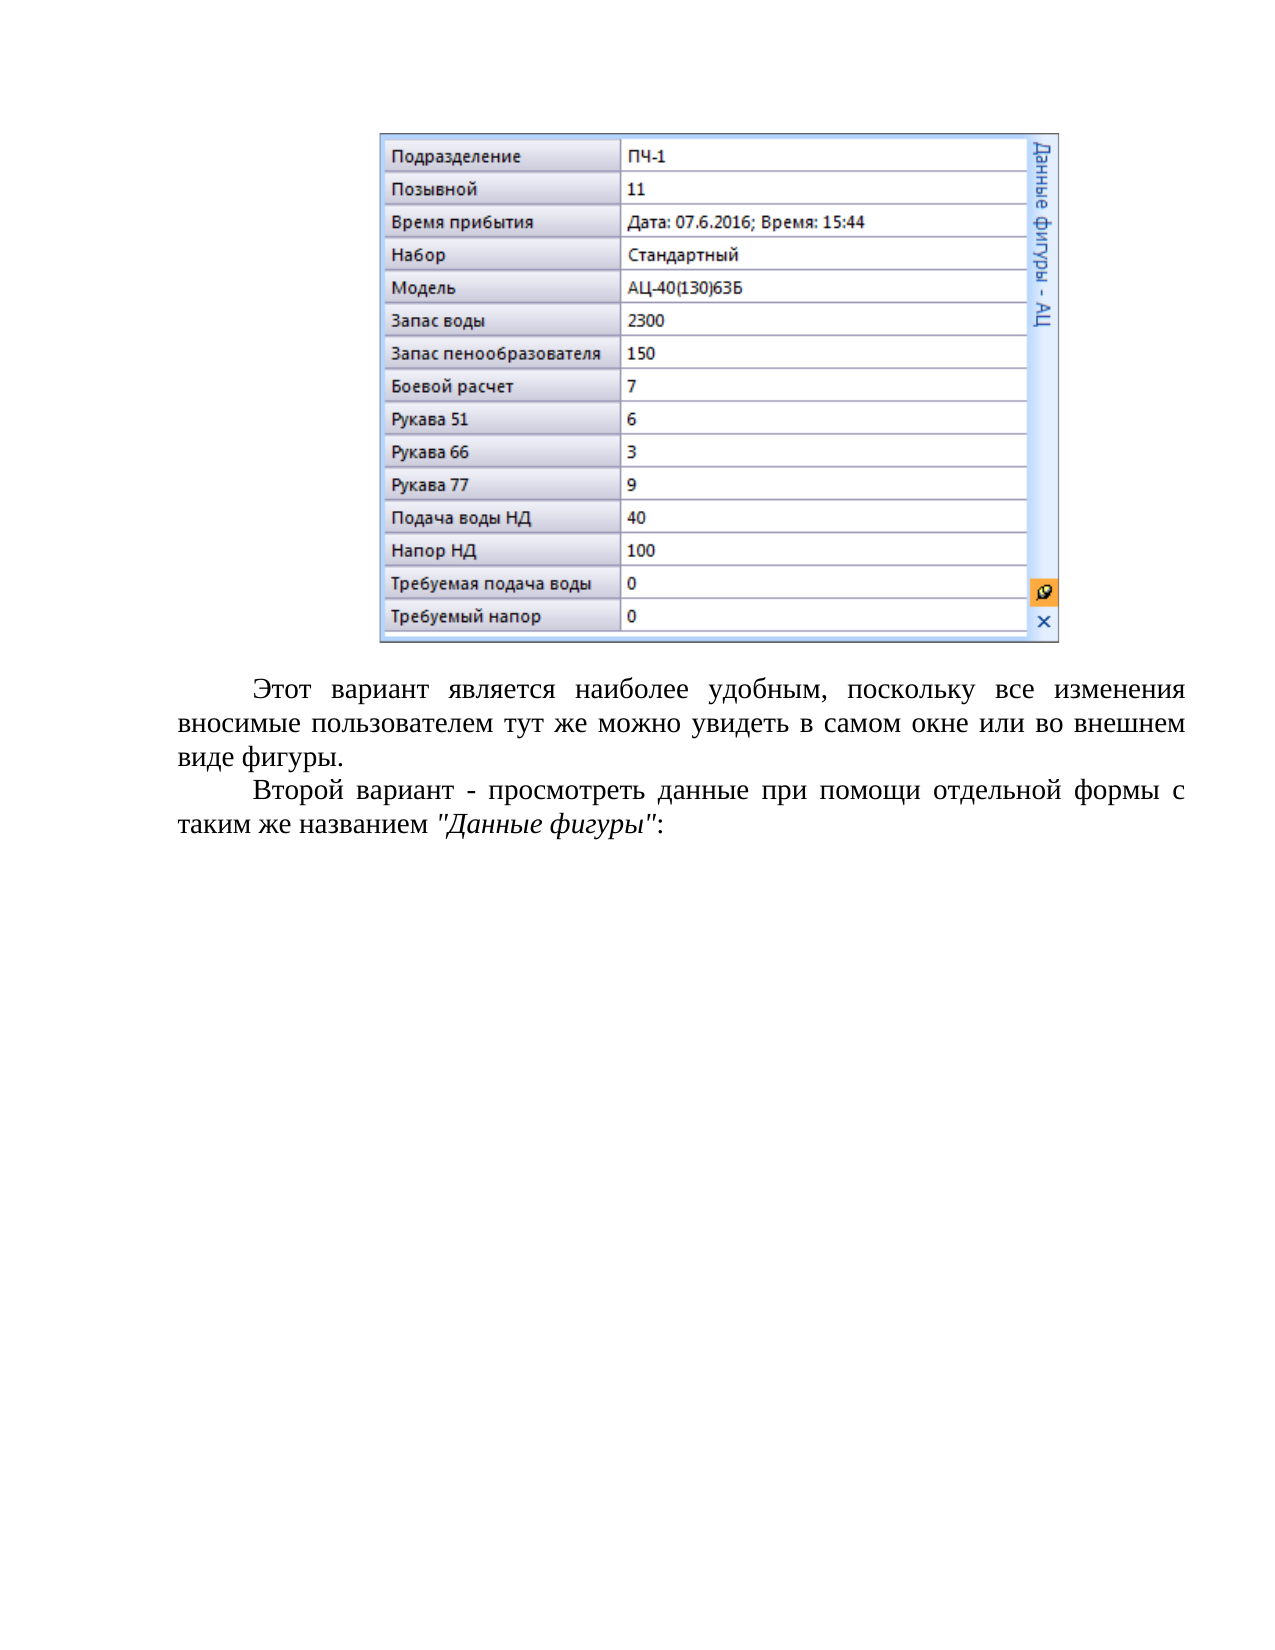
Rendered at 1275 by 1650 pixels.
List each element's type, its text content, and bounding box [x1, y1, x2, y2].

picture [379, 133, 1060, 643]
text Второй вариант - просмотреть данные при помощи отдельной формы с таким же названием "Данные фигуры": [177, 772, 1186, 839]
text Этот вариант является наиболее удобным, поскольку все изменения вносимые пользователем тут же можно увидеть в самом окне или во внешнем виде фигуры. [177, 672, 1186, 772]
